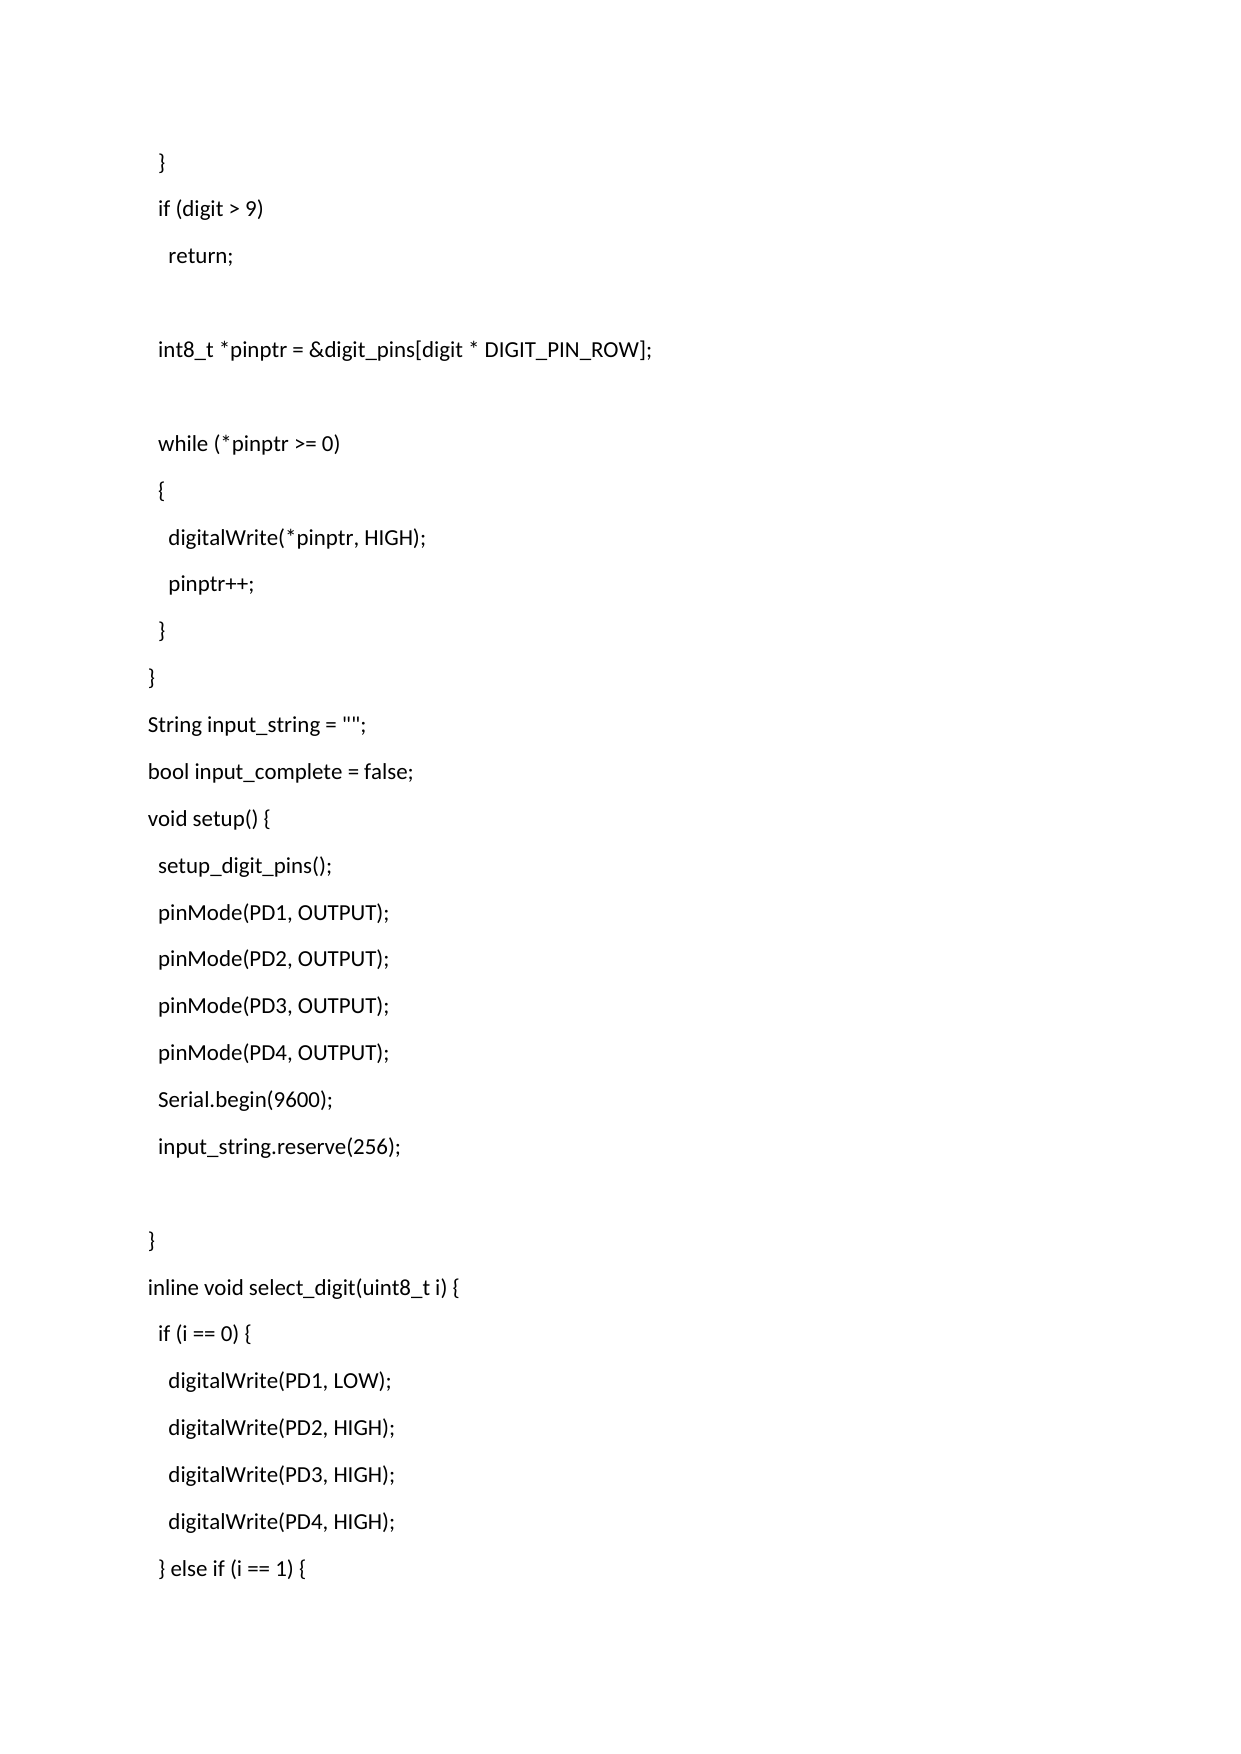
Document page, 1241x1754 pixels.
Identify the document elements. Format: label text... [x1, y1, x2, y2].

text return; [148, 241, 1093, 269]
text { [148, 476, 1093, 504]
text digitalWrite(*pinptr, HIGH); [148, 523, 1093, 551]
text } [148, 1226, 1093, 1254]
text String input_string = ""; [148, 710, 1093, 738]
text digitalWrite(PD1, LOW); [148, 1366, 1093, 1394]
text if (digit > 9) [148, 194, 1093, 222]
text pinMode(PD2, OUTPUT); [148, 944, 1093, 972]
text pinMode(PD3, OUTPUT); [148, 991, 1093, 1019]
text if (i == 0) { [148, 1319, 1093, 1347]
text pinptr++; [148, 569, 1093, 597]
text inline void select_digit(uint8_t i) { [148, 1273, 1093, 1301]
text setup_digit_pins(); [148, 851, 1093, 879]
text } else if (i == 1) { [148, 1554, 1093, 1582]
text bool input_complete = false; [148, 757, 1093, 785]
text } [148, 148, 1093, 176]
text while (*pinptr >= 0) [148, 429, 1093, 457]
text digitalWrite(PD4, HIGH); [148, 1507, 1093, 1535]
text } [148, 616, 1093, 644]
text } [148, 663, 1093, 691]
text void setup() { [148, 804, 1093, 832]
text digitalWrite(PD2, HIGH); [148, 1413, 1093, 1441]
text input_string.reserve(256); [148, 1132, 1093, 1160]
text digitalWrite(PD3, HIGH); [148, 1460, 1093, 1488]
text Serial.begin(9600); [148, 1085, 1093, 1113]
text pinMode(PD1, OUTPUT); [148, 898, 1093, 926]
text pinMode(PD4, OUTPUT); [148, 1038, 1093, 1066]
text int8_t *pinptr = &digit_pins[digit * DIGIT_PIN_ROW]; [148, 335, 1093, 363]
